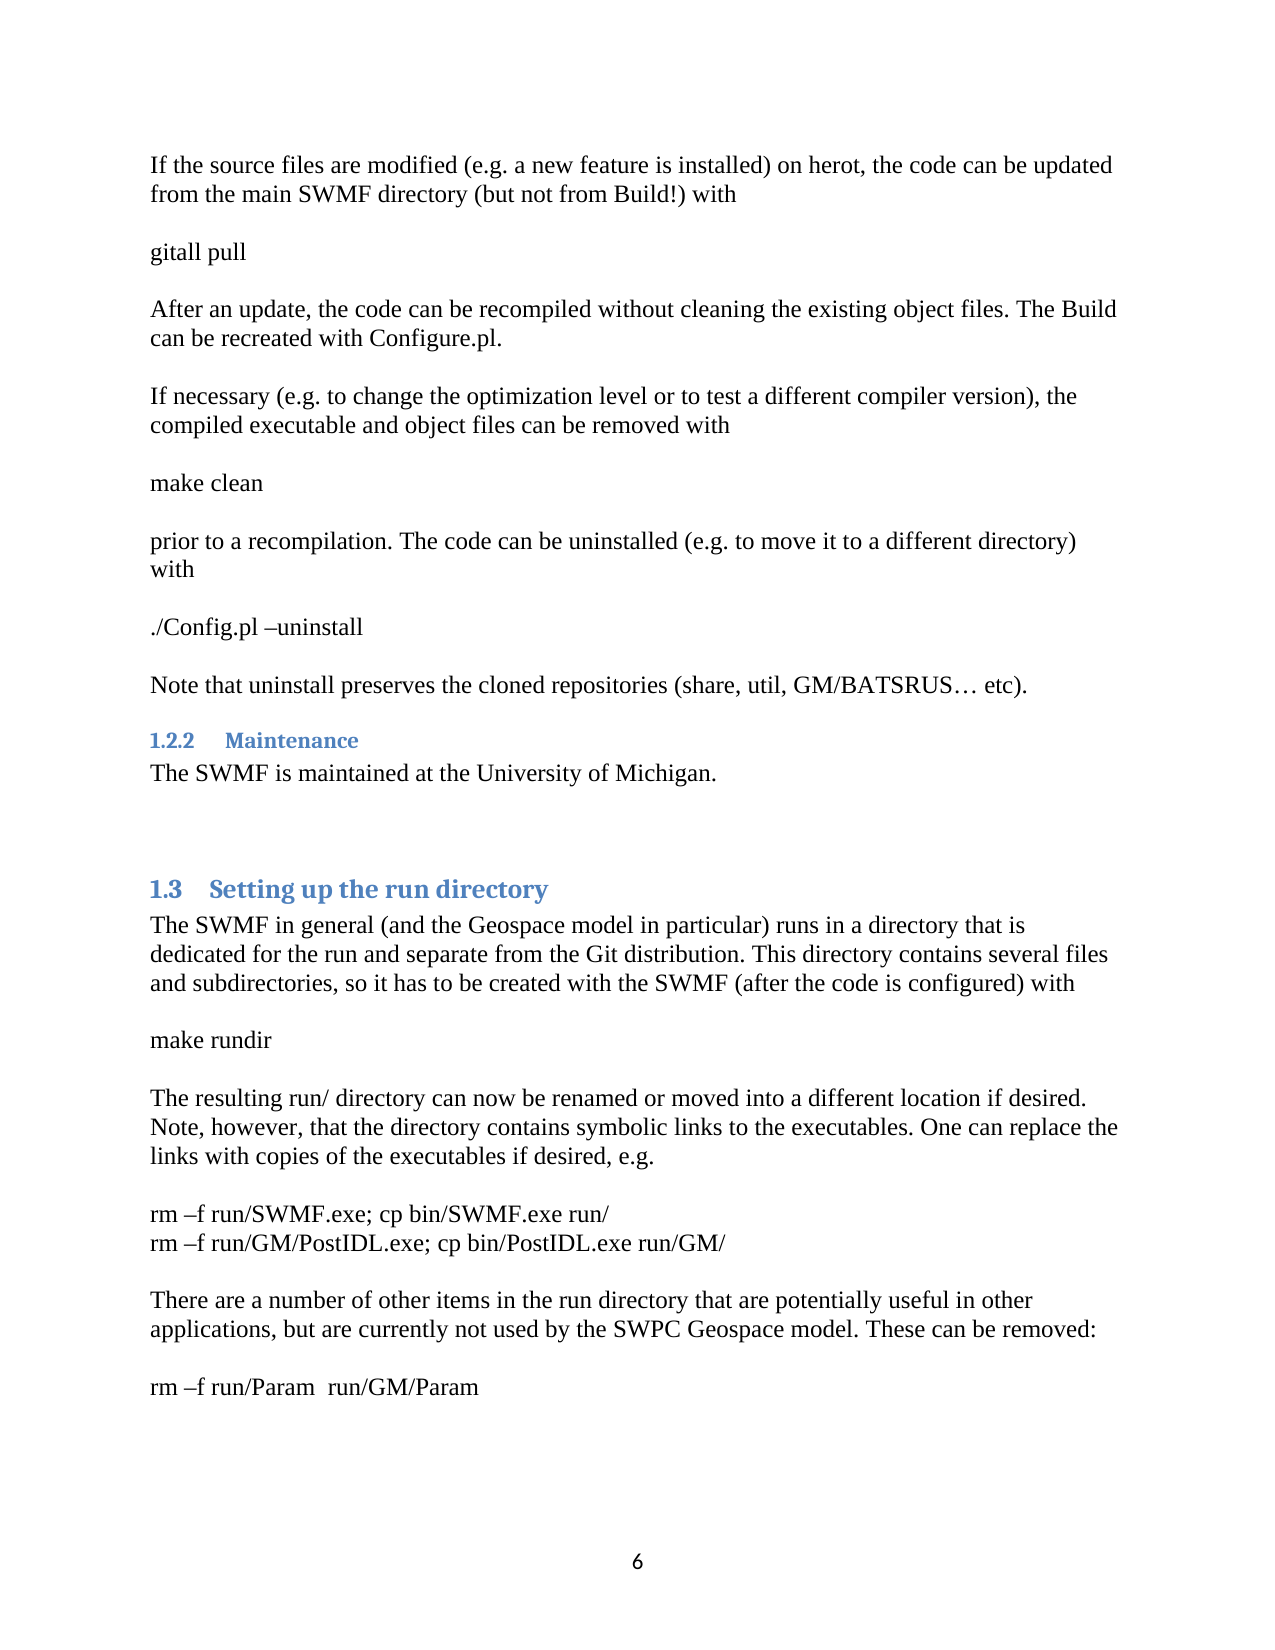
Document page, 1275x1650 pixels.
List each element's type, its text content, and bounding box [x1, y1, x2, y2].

text rm –f run/Param run/GM/Param [150, 1372, 1125, 1401]
text gitall pull [150, 237, 1125, 265]
text After an update, the code can be recompiled without cleaning the existing object files. The Build can be recreated with Configure.pl. [150, 294, 1125, 352]
text Note that uninstall preserves the cloned repositories (share, util, GM/BATSRUS… etc). [150, 670, 1125, 699]
subtitle Maintenance [150, 728, 1125, 755]
text The SWMF is maintained at the University of Michigan. [150, 758, 1125, 787]
text If necessary (e.g. to change the optimization level or to test a different compiler version), the compiled executable and object files can be removed with [150, 381, 1125, 439]
text prior to a recompilation. The code can be uninstalled (e.g. to move it to a different directory) with [150, 526, 1125, 583]
text rm –f run/GM/PostIDL.exe; cp bin/PostIDL.exe run/GM/ [150, 1228, 1125, 1256]
text The resulting run/ directory can now be renamed or moved into a different location if desired. Note, however, that the directory contains symbolic links to the executables. One can replace the links with copies of the executables if desired, e.g. [150, 1083, 1125, 1170]
text The SWMF in general (and the Geospace model in particular) runs in a directory that is dedicated for the run and separate from the Git distribution. This directory contains several files and subdirectories, so it has to be created with the SWMF (after the code is configured) with [150, 910, 1125, 996]
text make clean [150, 468, 1125, 497]
text make rundir [150, 1026, 1125, 1054]
text There are a number of other items in the run directory that are potentially useful in other applications, but are currently not used by the SWPC Geospace model. These can be removed: [150, 1286, 1125, 1343]
text rm –f run/SWMF.exe; cp bin/SWMF.exe run/ [150, 1199, 1125, 1228]
subtitle Setting up the run directory [150, 874, 1125, 906]
text ./Config.pl –uninstall [150, 612, 1125, 641]
text If the source files are modified (e.g. a new feature is installed) on herot, the code can be updated from the main SWMF directory (but not from Build!) with [150, 150, 1125, 207]
